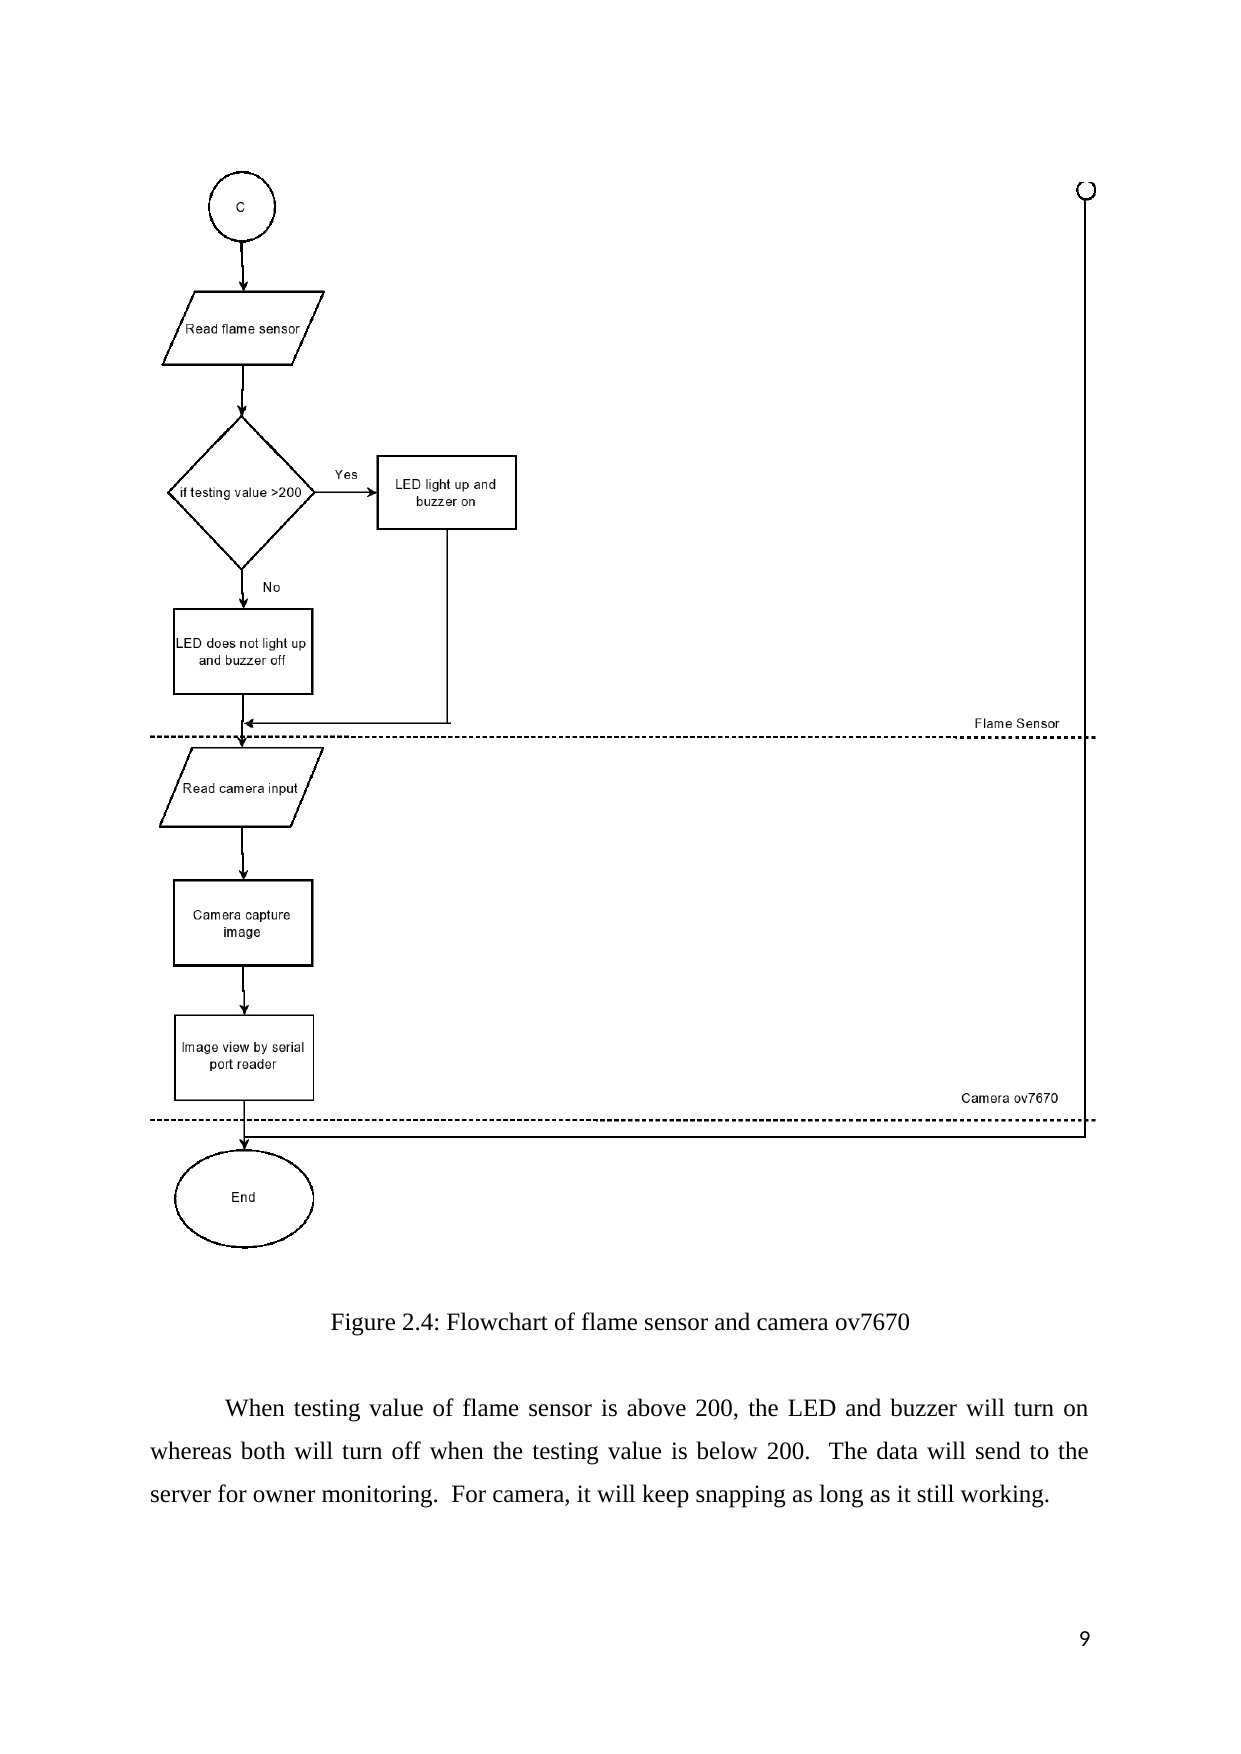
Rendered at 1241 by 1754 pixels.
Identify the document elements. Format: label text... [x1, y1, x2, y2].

text When testing value of flame sensor is above 200, the LED and buzzer will turn on whereas both will turn off when the testing value is below 200. The data will send to the server for owner monitoring. For camera, it will keep snapping as long as it still working. [150, 1393, 1090, 1508]
text Figure 2.4: Flowchart of flame sensor and camera ov7670 [150, 1293, 1090, 1335]
picture [150, 150, 1105, 1293]
